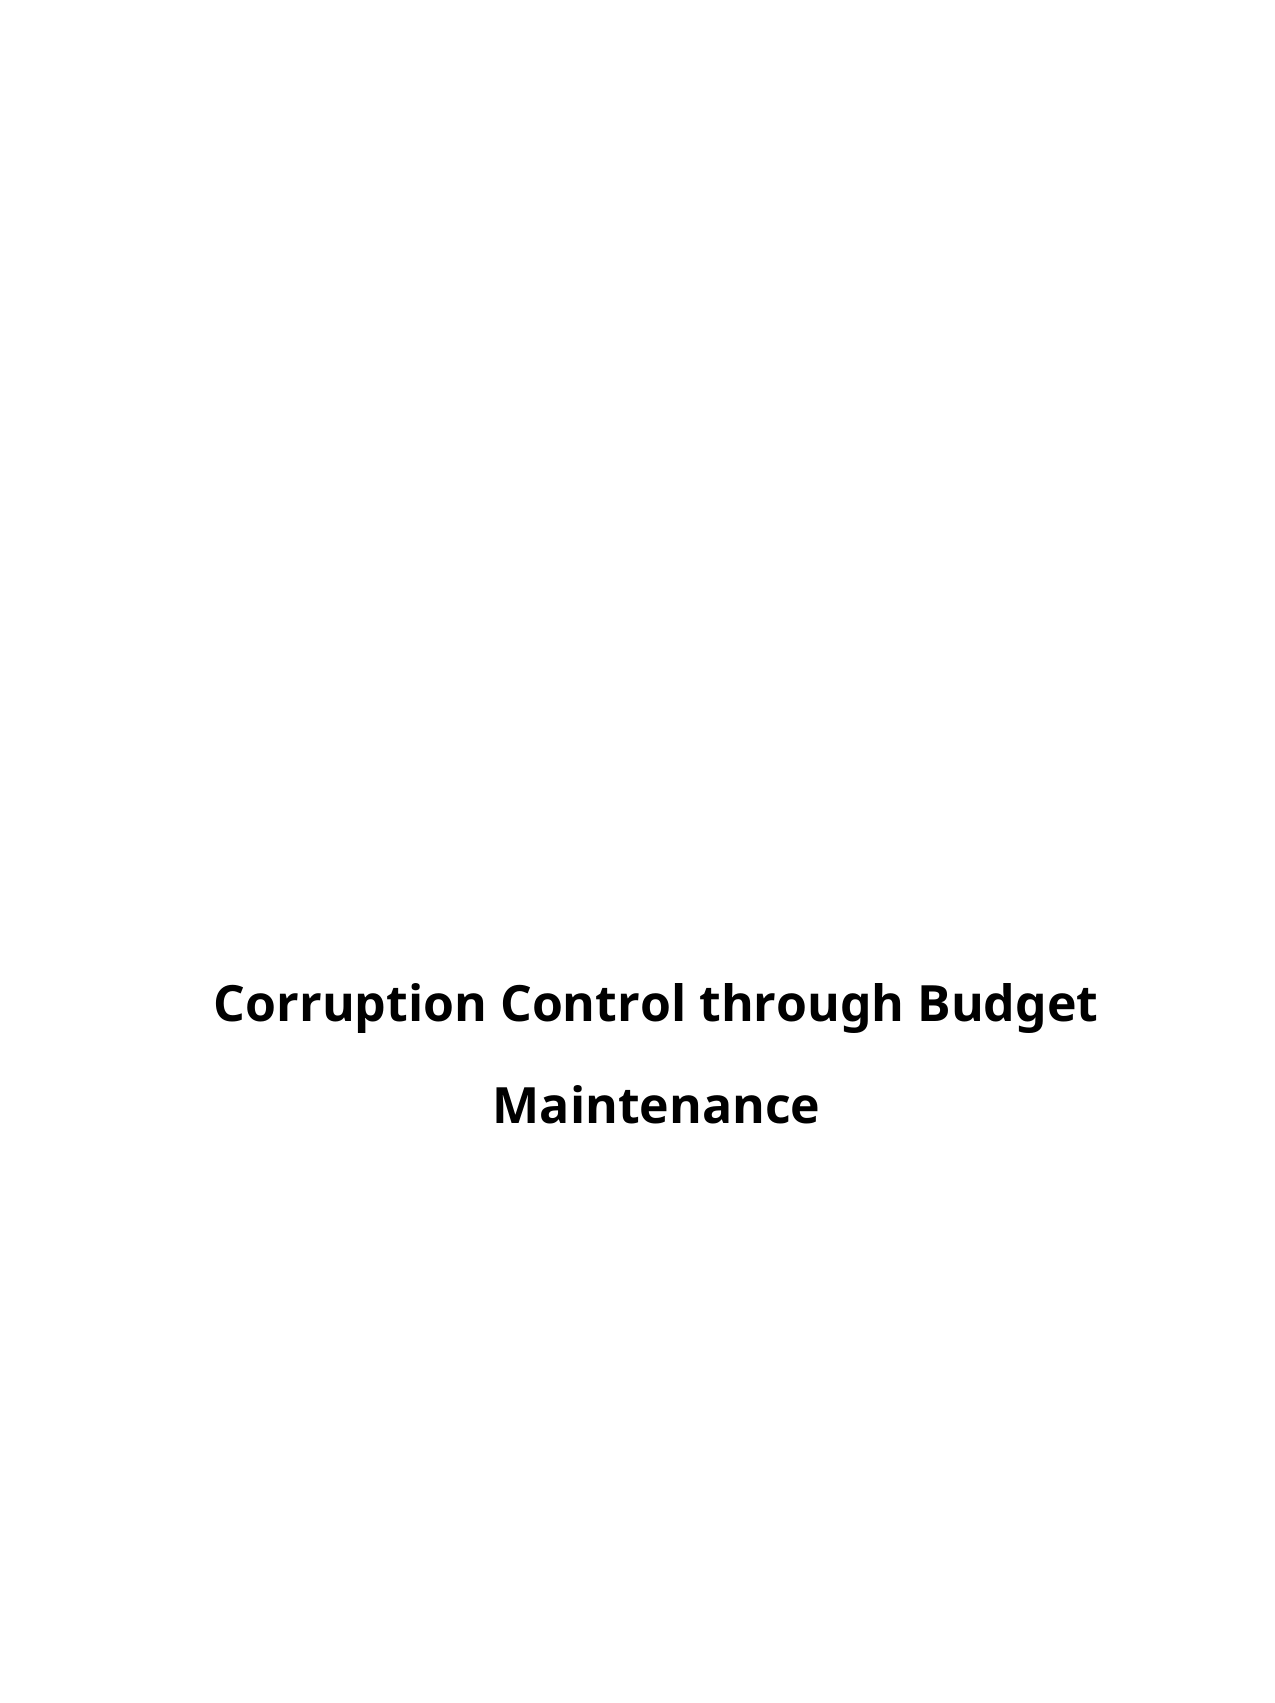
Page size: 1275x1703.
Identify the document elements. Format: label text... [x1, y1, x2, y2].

text Corruption Control through Budget Maintenance [187, 968, 1125, 1138]
